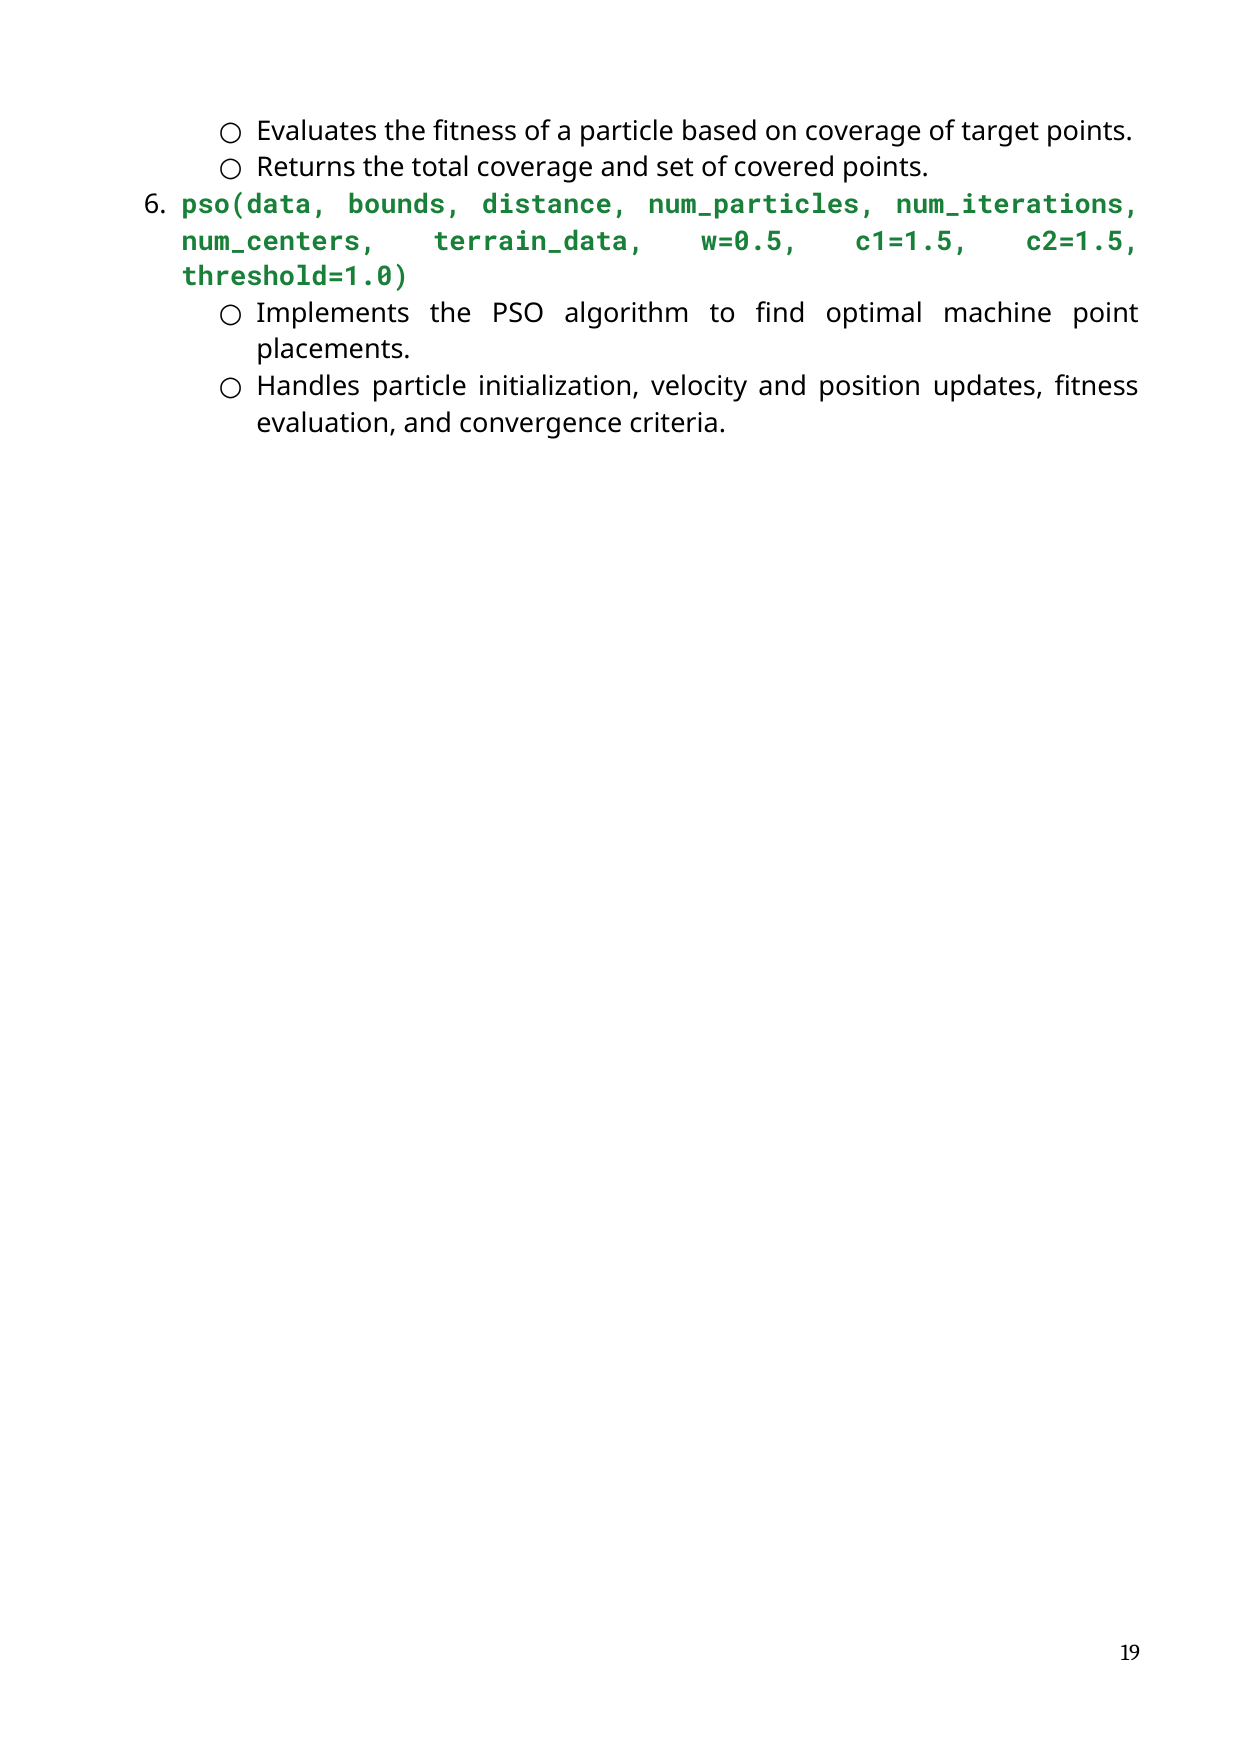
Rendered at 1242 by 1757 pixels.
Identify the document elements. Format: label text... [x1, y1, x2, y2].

list Returns the total coverage and set of covered points. [219, 148, 1140, 185]
list Implements the PSO algorithm to find optimal machine point placements. [219, 293, 1140, 367]
list Evaluates the fitness of a particle based on coverage of target points. [219, 111, 1140, 148]
list pso(data, bounds, distance, num_particles, num_iterations, num_centers, terrain_data, w=0.5, c1=1.5, c2=1.5, threshold=1.0) [144, 185, 1140, 293]
list Handles particle initialization, velocity and position updates, fitness evaluation, and convergence criteria. [219, 367, 1140, 441]
